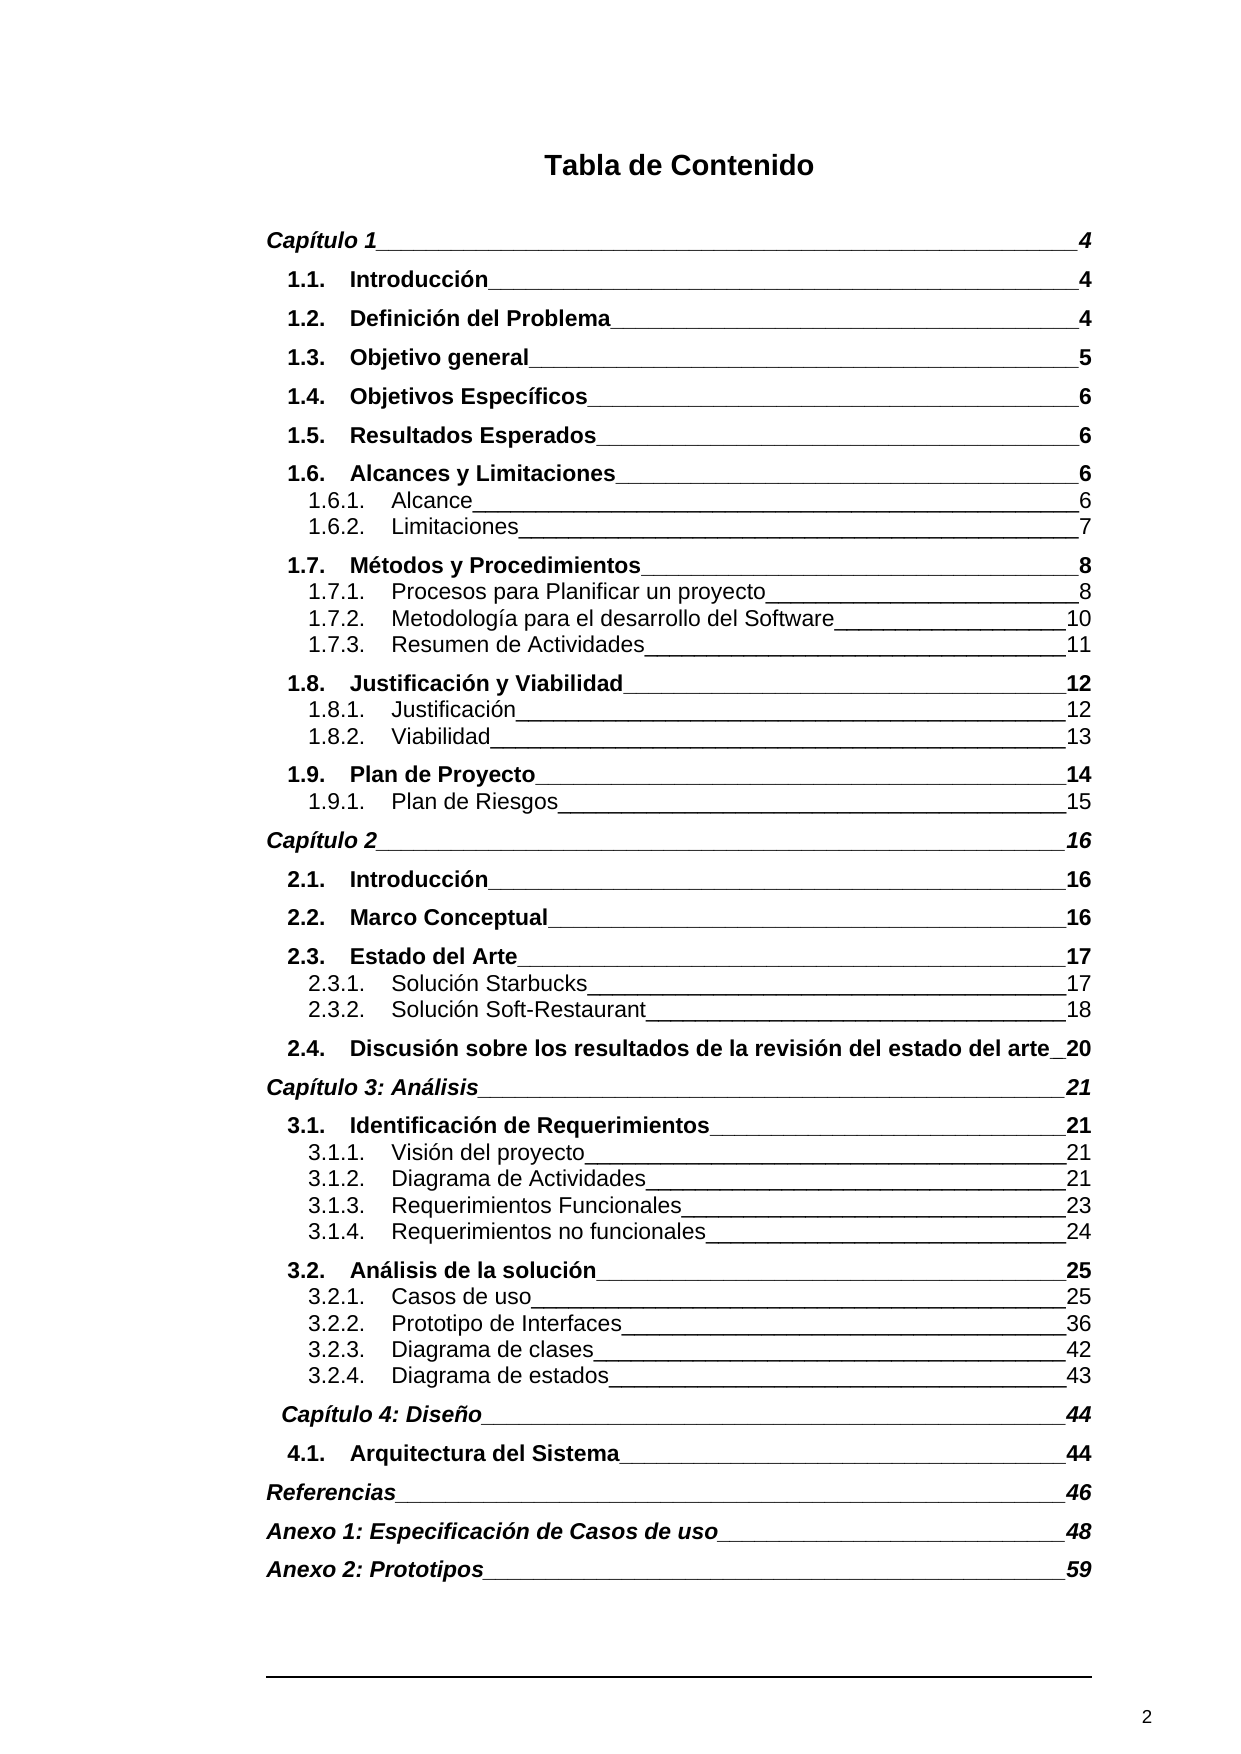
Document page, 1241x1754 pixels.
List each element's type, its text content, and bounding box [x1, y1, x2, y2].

text 1.2. Definición del Problema 4 [287, 305, 1092, 331]
text 1.8. Justificación y Viabilidad 12 [287, 670, 1092, 696]
title Tabla de Contenido [266, 148, 1092, 215]
text 3.1.1. Visión del proyecto 21 [308, 1139, 1092, 1165]
text 2.2. Marco Conceptual 16 [287, 904, 1092, 931]
text Anexo 2: Prototipos 59 [266, 1556, 1092, 1583]
text 1.9. Plan de Proyecto 14 [287, 761, 1092, 788]
text 3.2.4. Diagrama de estados 43 [308, 1362, 1092, 1388]
text 1.1. Introducción 4 [287, 266, 1092, 292]
text 2.4. Discusión sobre los resultados de la revisión del estado del arte 20 [287, 1035, 1092, 1061]
text 2.1. Introducción 16 [287, 866, 1092, 892]
text 1.6.2. Limitaciones 7 [308, 513, 1092, 539]
text 1.7.2. Metodología para el desarrollo del Software 10 [308, 605, 1092, 631]
text 1.7. Métodos y Procedimientos 8 [287, 552, 1092, 578]
text 3.1.4. Requerimientos no funcionales 24 [308, 1218, 1092, 1244]
text 3.1. Identificación de Requerimientos 21 [287, 1112, 1092, 1139]
text Capítulo 1 4 [266, 227, 1092, 254]
text 1.8.1. Justificación 12 [308, 696, 1092, 723]
text Anexo 1: Especificación de Casos de uso 48 [266, 1518, 1092, 1544]
text Capítulo 2 16 [266, 827, 1092, 853]
text 1.9.1. Plan de Riesgos 15 [308, 788, 1092, 814]
text 2.3.2. Solución Soft-Restaurant 18 [308, 996, 1092, 1022]
text 1.6.1. Alcance 6 [308, 487, 1092, 513]
text 3.2.3. Diagrama de clases 42 [308, 1336, 1092, 1362]
text 1.7.1. Procesos para Planificar un proyecto 8 [308, 578, 1092, 605]
text 1.3. Objetivo general 5 [287, 344, 1092, 370]
text 2.3. Estado del Arte 17 [287, 943, 1092, 969]
text 3.1.2. Diagrama de Actividades 21 [308, 1165, 1092, 1192]
text Capítulo 3: Análisis 21 [266, 1074, 1092, 1100]
text Referencias 46 [266, 1479, 1092, 1505]
text 1.5. Resultados Esperados 6 [287, 422, 1092, 448]
text 3.2.2. Prototipo de Interfaces 36 [308, 1309, 1092, 1336]
text 3.2. Análisis de la solución 25 [287, 1257, 1092, 1283]
text 3.1.3. Requerimientos Funcionales 23 [308, 1192, 1092, 1218]
text 3.2.1. Casos de uso 25 [308, 1283, 1092, 1309]
text 4.1. Arquitectura del Sistema 44 [287, 1440, 1092, 1466]
text 1.4. Objetivos Específicos 6 [287, 383, 1092, 409]
text 1.6. Alcances y Limitaciones 6 [287, 460, 1092, 487]
text 1.7.3. Resumen de Actividades 11 [308, 631, 1092, 657]
text 2.3.1. Solución Starbucks 17 [308, 969, 1092, 996]
text 1.8.2. Viabilidad 13 [308, 723, 1092, 749]
text Capítulo 4: Diseño 44 [266, 1401, 1092, 1427]
